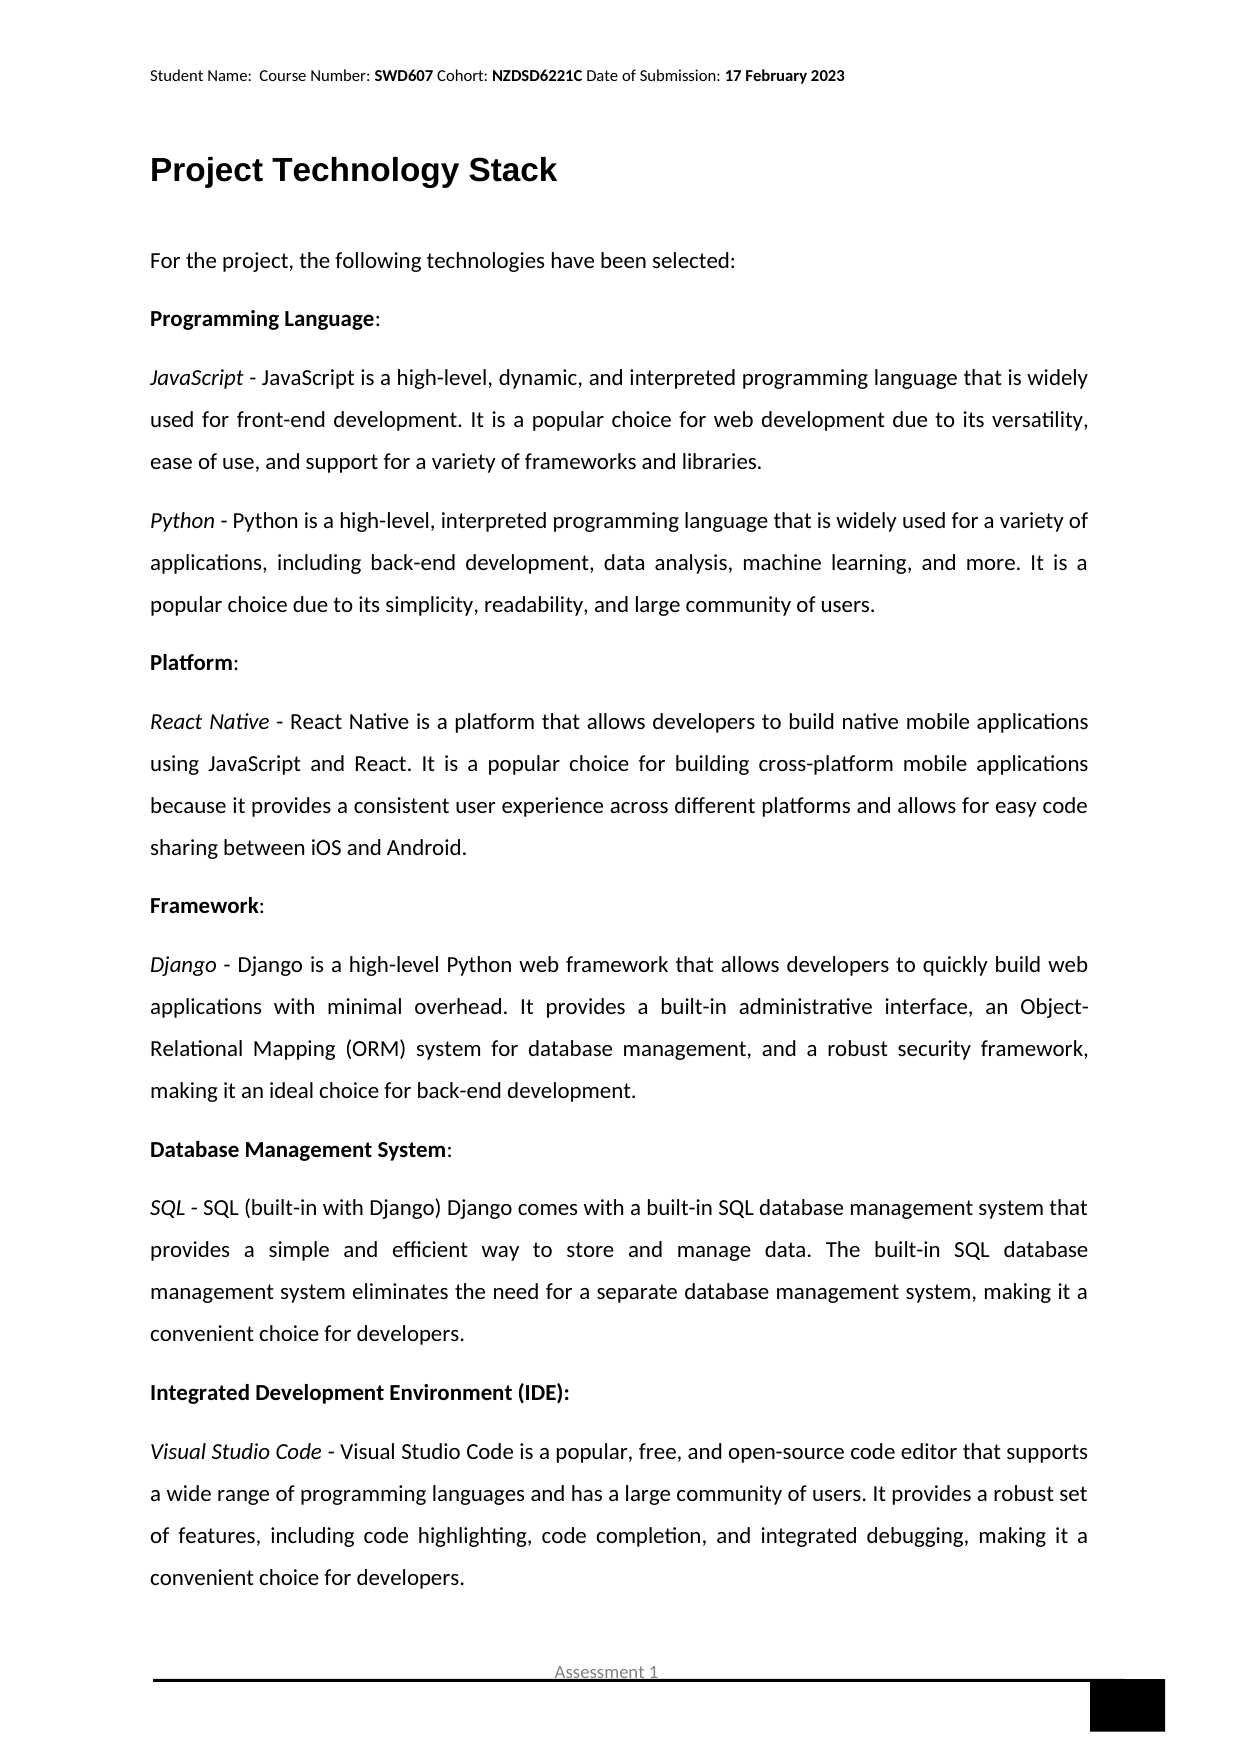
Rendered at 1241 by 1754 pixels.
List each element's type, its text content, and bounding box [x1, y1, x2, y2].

text Integrated Development Environment (IDE): [150, 1378, 1090, 1406]
text JavaScript - JavaScript is a high-level, dynamic, and interpreted programming language that is widely used for front-end development. It is a popular choice for web development due to its versatility, ease of use, and support for a variety of frameworks and libraries. [150, 363, 1090, 475]
text Platform: [150, 648, 1090, 676]
text Django - Django is a high-level Python web framework that allows developers to quickly build web applications with minimal overhead. It provides a built-in administrative interface, an Object-Relational Mapping (ORM) system for database management, and a robust security framework, making it an ideal choice for back-end development. [150, 950, 1090, 1104]
text Programming Language: [150, 304, 1090, 333]
text SQL - SQL (built-in with Django) Django comes with a built-in SQL database management system that provides a simple and efficient way to store and manage data. The built-in SQL database management system eliminates the need for a separate database management system, making it a convenient choice for developers. [150, 1193, 1090, 1347]
text Visual Studio Code - Visual Studio Code is a popular, free, and open-source code editor that supports a wide range of programming languages and has a large community of users. It provides a robust set of features, including code highlighting, code completion, and integrated debugging, making it a convenient choice for developers. [150, 1437, 1090, 1591]
text Python - Python is a high-level, interpreted programming language that is widely used for a variety of applications, including back-end development, data analysis, machine learning, and more. It is a popular choice due to its simplicity, readability, and large community of users. [150, 506, 1090, 618]
subtitle Project Technology Stack [150, 150, 1090, 188]
text For the project, the following technologies have been selected: [150, 246, 1090, 274]
text Database Management System: [150, 1135, 1090, 1163]
text Framework: [150, 892, 1090, 920]
text React Native - React Native is a platform that allows developers to build native mobile applications using JavaScript and React. It is a popular choice for building cross-platform mobile applications because it provides a consistent user experience across different platforms and allows for easy code sharing between iOS and Android. [150, 707, 1090, 861]
